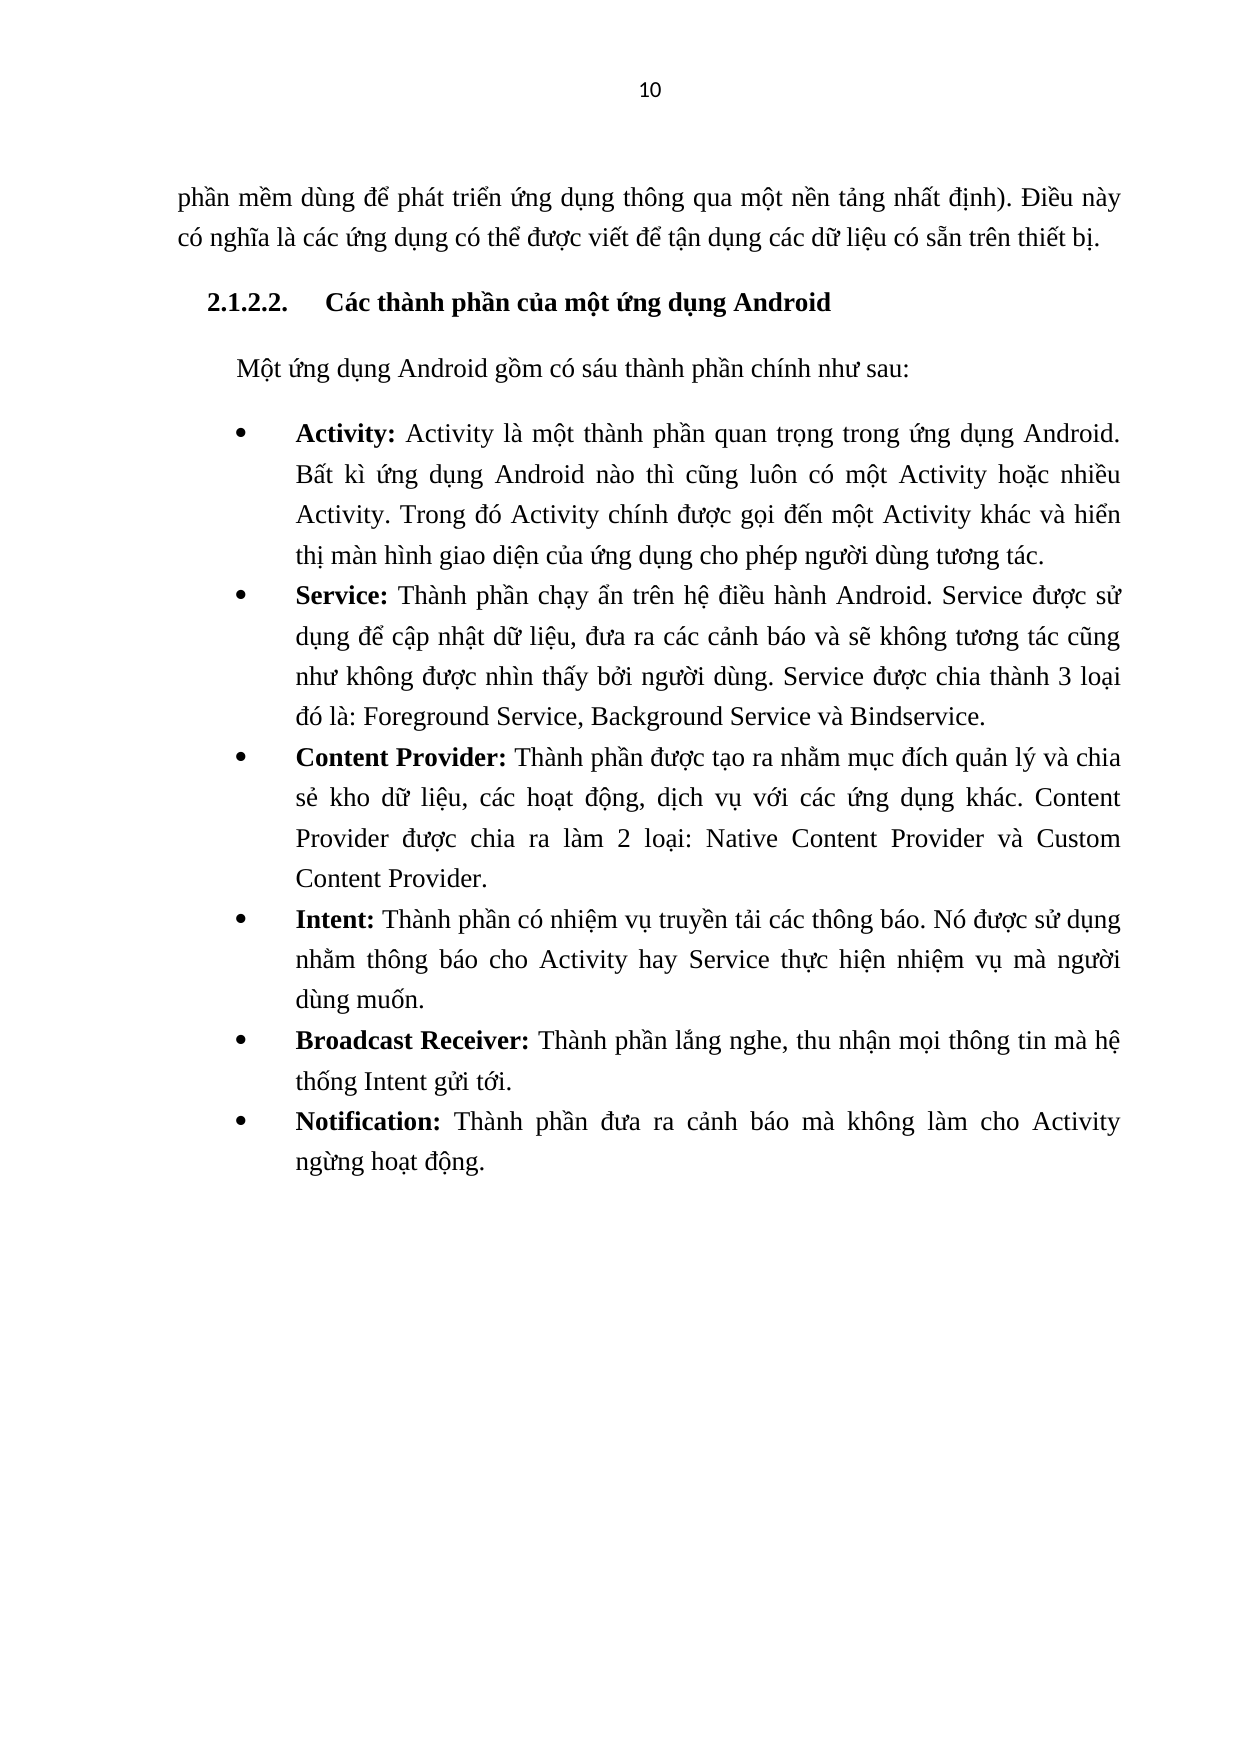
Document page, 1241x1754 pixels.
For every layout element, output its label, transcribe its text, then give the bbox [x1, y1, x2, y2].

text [177, 181, 1122, 252]
text Một ứng dụng Android gồm có sáu thành phần chính như sau: [177, 352, 1122, 383]
list Notification: Thành phần đưa ra cảnh báo mà không làm cho Activity ngừng hoạt động. [236, 1105, 1122, 1177]
list Broadcast Receiver: Thành phần lắng nghe, thu nhận mọi thông tin mà hệ thống Intent gửi tới. [236, 1024, 1122, 1096]
list Activity: Activity là một thành phần quan trọng trong ứng dụng Android. Bất kì ứng dụng Android nào thì cũng luôn có một Activity hoặc nhiều Activity. Trong đó Activity chính được gọi đến một Activity khác và hiển thị màn hình giao diện của ứng dụng cho phép người dùng tương tác. [236, 417, 1122, 570]
list Intent: Thành phần có nhiệm vụ truyền tải các thông báo. Nó được sử dụng nhằm thông báo cho Activity hay Service thực hiện nhiệm vụ mà người dùng muốn. [236, 903, 1122, 1015]
list Service: Thành phần chạy ẩn trên hệ điều hành Android. Service được sử dụng để cập nhật dữ liệu, đưa ra các cảnh báo và sẽ không tương tác cũng như không được nhìn thấy bởi người dùng. Service được chia thành 3 loại đó là: Foreground Service, Background Service và Bindservice. [236, 579, 1122, 732]
list Các thành phần của một ứng dụng Android [207, 287, 1122, 318]
list Content Provider: Thành phần được tạo ra nhằm mục đích quản lý và chia sẻ kho dữ liệu, các hoạt động, dịch vụ với các ứng dụng khác. Content Provider được chia ra làm 2 loại: Native Content Provider và Custom Content Provider. [236, 741, 1122, 893]
